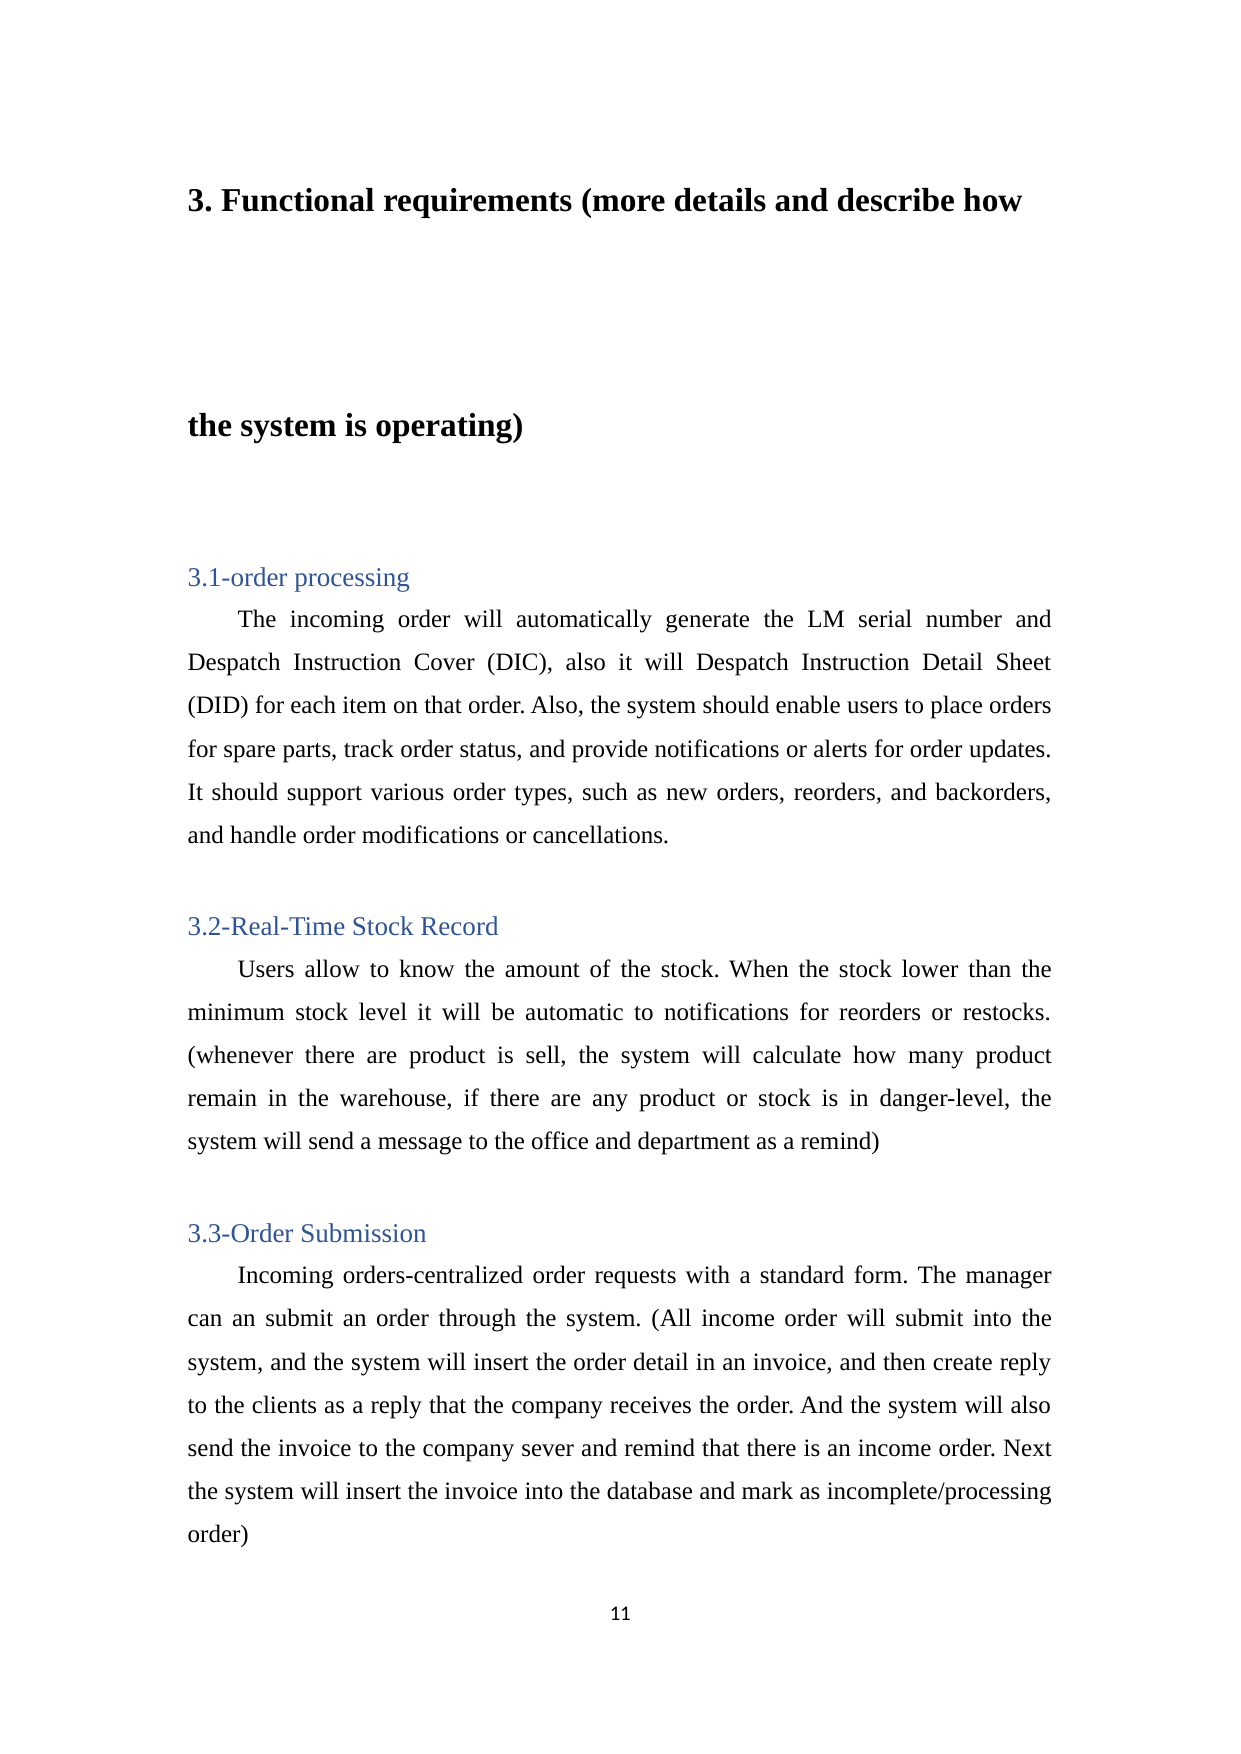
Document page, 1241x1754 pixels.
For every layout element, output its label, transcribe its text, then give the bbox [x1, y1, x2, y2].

text Incoming orders-centralized order requests with a standard form. The manager can an submit an order through the system. (All income order will submit into the system, and the system will insert the order detail in an invoice, and then create reply to the clients as a reply that the company receives the order. And the system will also send the invoice to the company sever and remind that there is an income order. Next the system will insert the invoice into the database and mark as incomplete/processing order) [187, 1256, 1053, 1552]
subtitle 3. Functional requirements (more details and describe how the system is operating) [187, 162, 1053, 462]
subtitle 3.1-order processing [187, 558, 1053, 595]
subtitle 3.2-Real-Time Stock Record [187, 907, 1053, 945]
text Users allow to know the amount of the stock. When the stock lower than the minimum stock level it will be automatic to notifications for reorders or restocks.(whenever there are product is sell, the system will calculate how many product remain in the warehouse, if there are any product or stock is in danger-level, the system will send a message to the office and department as a remind) [187, 949, 1053, 1159]
subtitle 3.3-Order Submission [187, 1214, 1053, 1251]
text The incoming order will automatically generate the LM serial number and Despatch Instruction Cover (DIC), also it will Despatch Instruction Detail Sheet (DID) for each item on that order. Also, the system should enable users to place orders for spare parts, track order status, and provide notifications or alerts for order updates. It should support various order types, such as new orders, reorders, and backorders, and handle order modifications or cancellations. [187, 600, 1053, 853]
